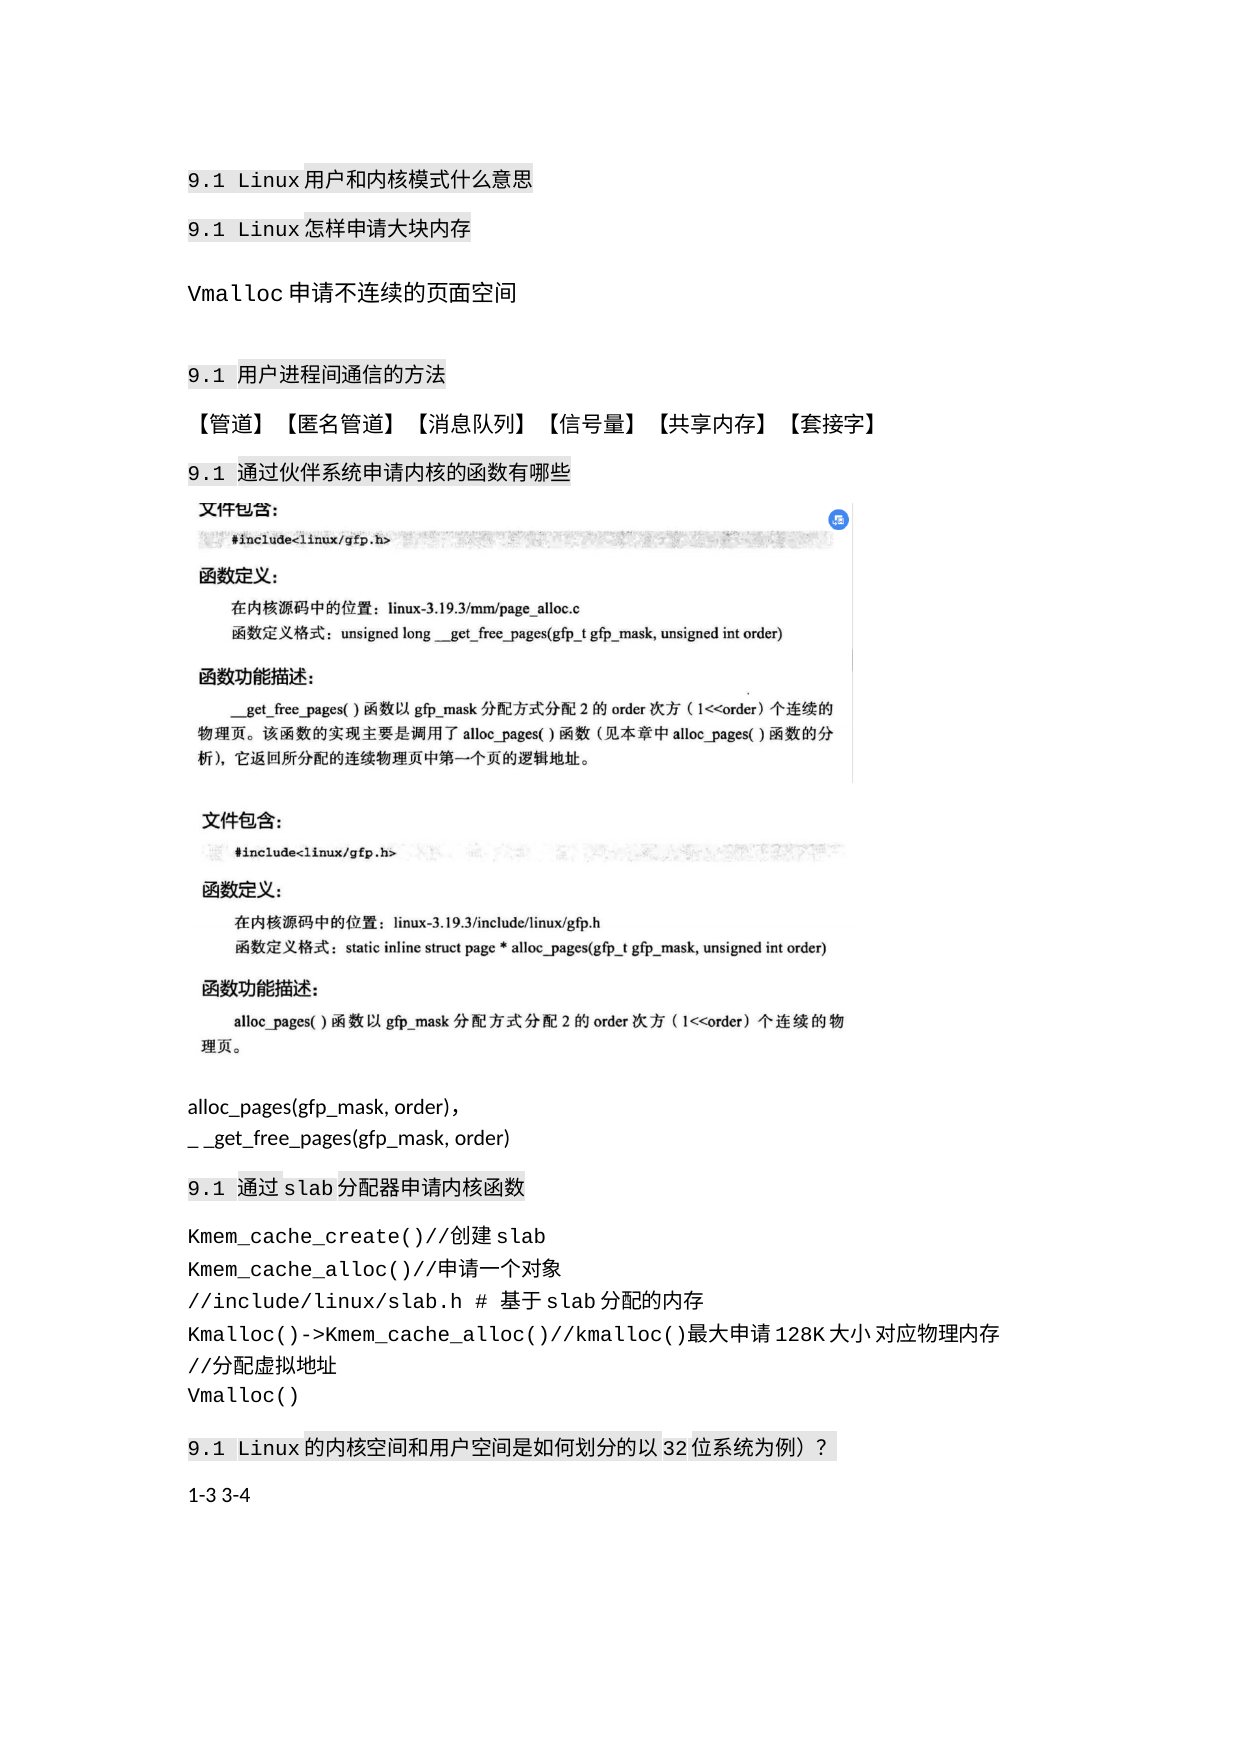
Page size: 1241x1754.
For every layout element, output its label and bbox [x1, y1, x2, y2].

picture [187, 796, 858, 1060]
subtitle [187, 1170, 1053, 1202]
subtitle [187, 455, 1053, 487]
picture [187, 503, 854, 783]
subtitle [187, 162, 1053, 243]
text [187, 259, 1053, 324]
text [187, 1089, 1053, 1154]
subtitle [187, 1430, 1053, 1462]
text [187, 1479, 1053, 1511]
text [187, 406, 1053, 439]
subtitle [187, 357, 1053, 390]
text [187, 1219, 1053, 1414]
